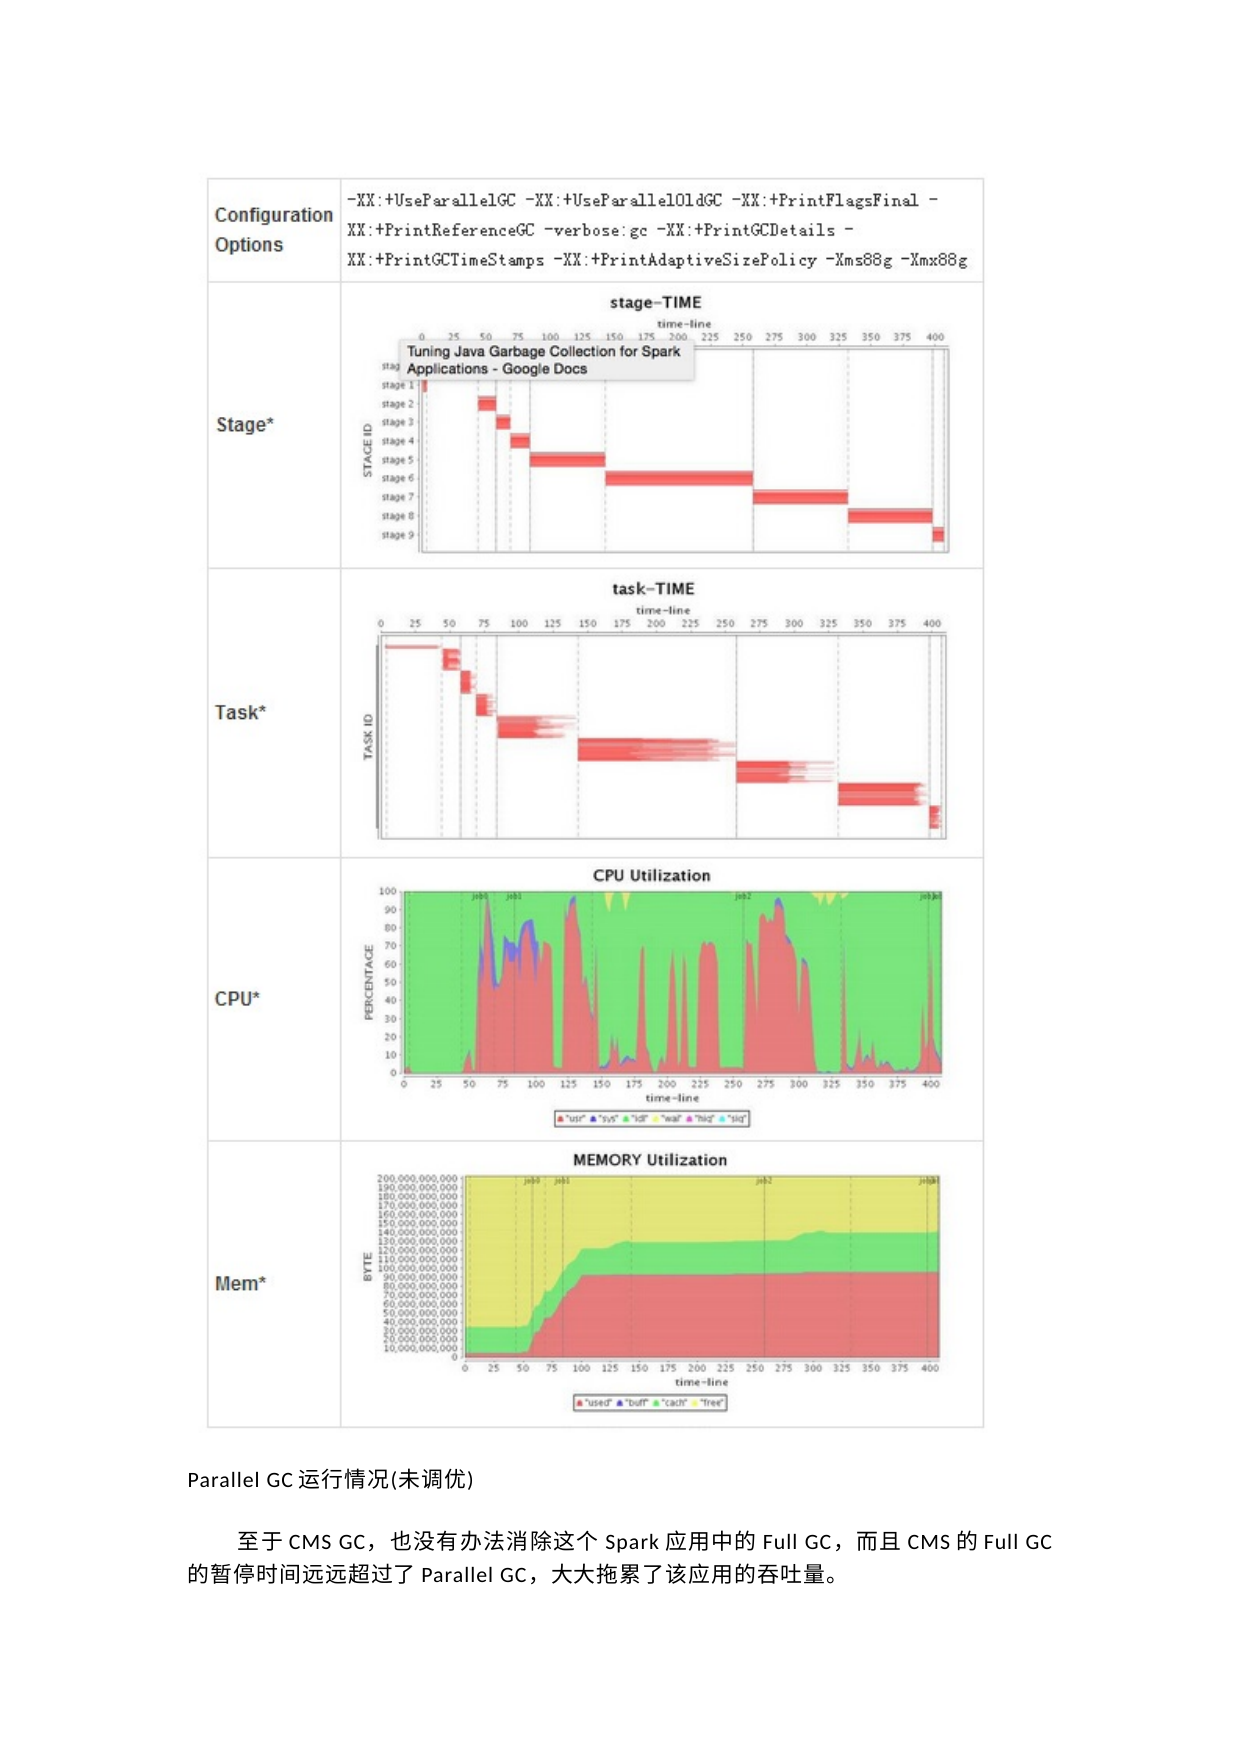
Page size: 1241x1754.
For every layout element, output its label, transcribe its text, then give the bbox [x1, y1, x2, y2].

text 至于CMS GC，也没有办法消除这个Spark应用中的Full GC，而且CMS的Full GC的暂停时间远远超过了Parallel GC，大大拖累了该应用的吞吐量。 [187, 1524, 1053, 1589]
picture [187, 162, 997, 1433]
